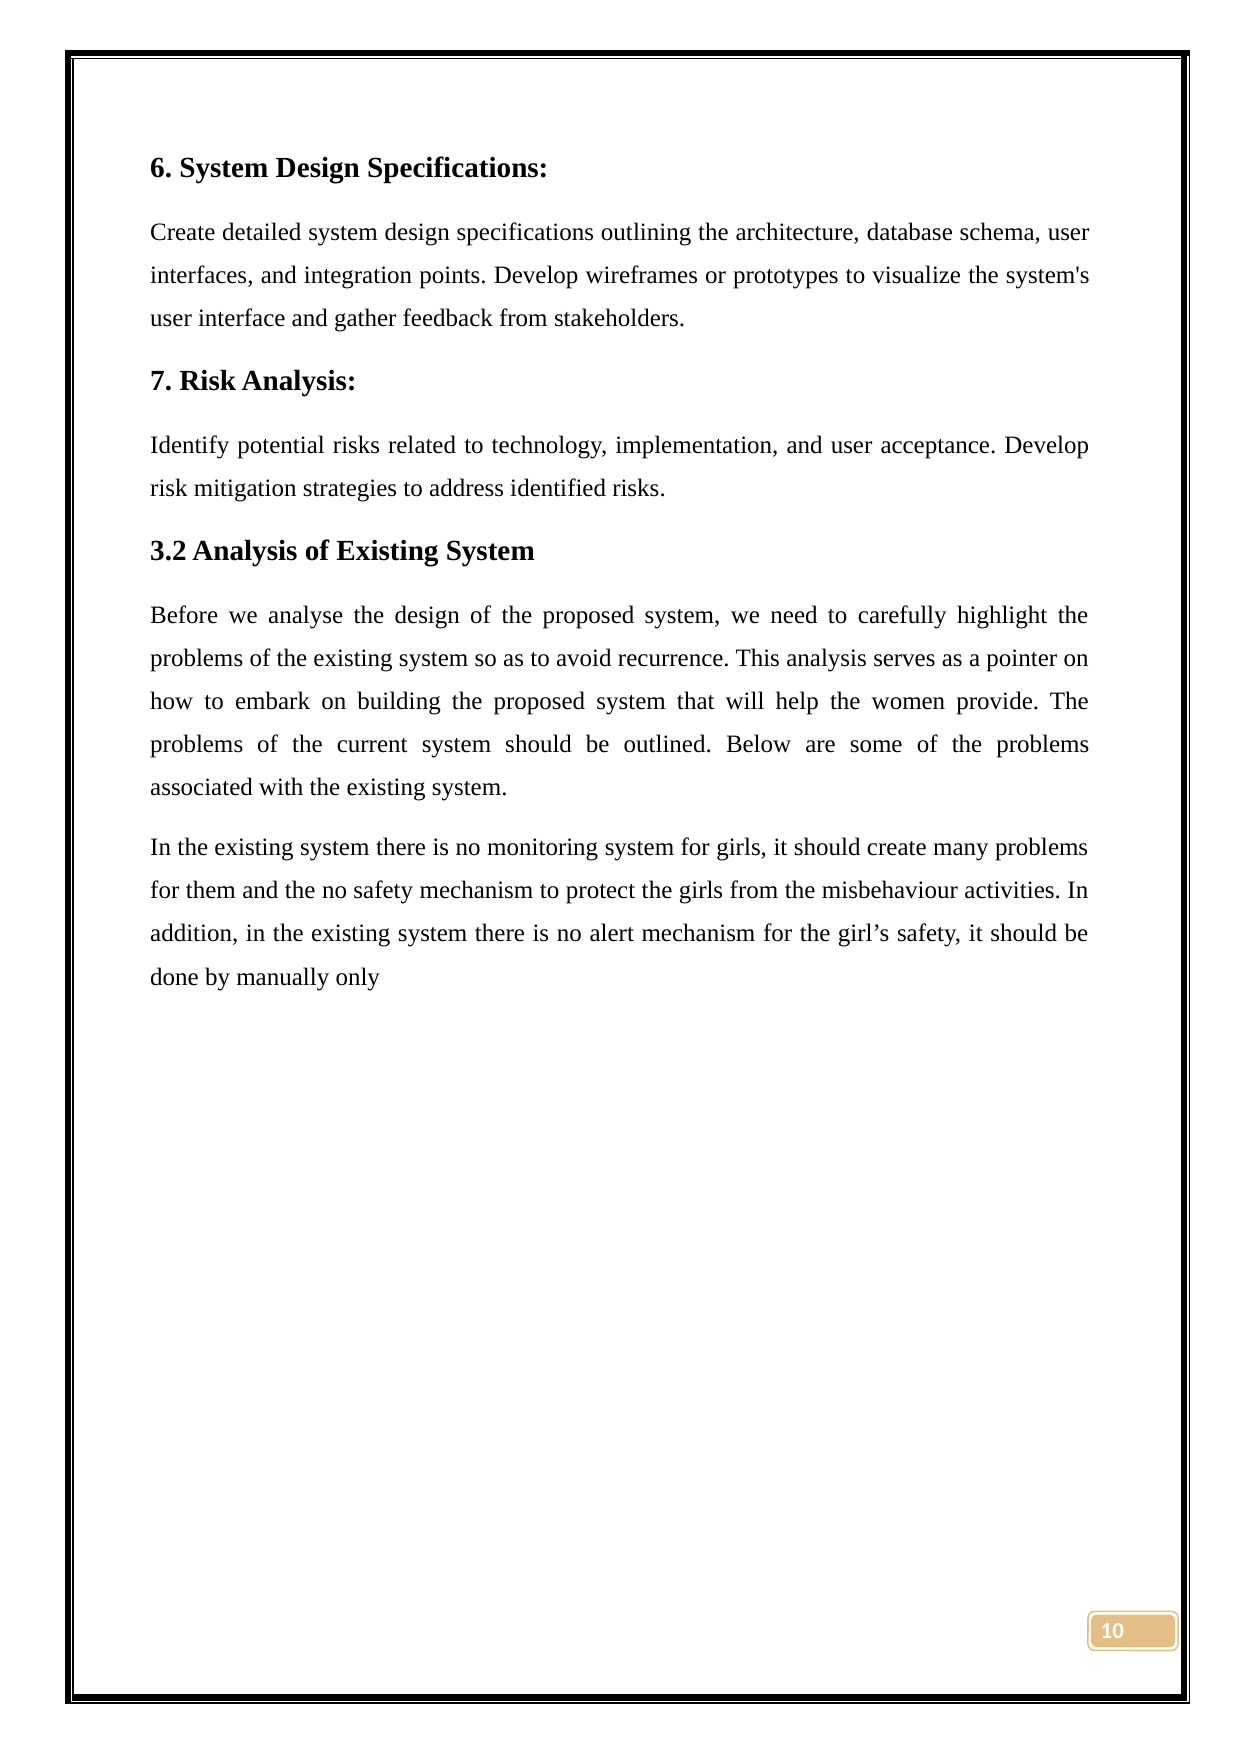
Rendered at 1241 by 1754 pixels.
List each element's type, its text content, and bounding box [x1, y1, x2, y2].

text 7. Risk Analysis: [150, 363, 1090, 397]
text Create detailed system design specifications outlining the architecture, database schema, user interfaces, and integration points. Develop wireframes or prototypes to visualize the system's user interface and gather feedback from stakeholders. [150, 217, 1090, 332]
text In the existing system there is no monitoring system for girls, it should create many problems for them and the no safety mechanism to protect the girls from the misbehaviour activities. In addition, in the existing system there is no alert mechanism for the girl’s safety, it should be done by manually only [150, 832, 1090, 990]
text 3.2 Analysis of Existing System [150, 533, 1090, 566]
text 6. System Design Specifications: [150, 150, 1090, 183]
text Identify potential risks related to technology, implementation, and user acceptance. Develop risk mitigation strategies to address identified risks. [150, 430, 1090, 502]
text Before we analyse the design of the proposed system, we need to carefully highlight the problems of the existing system so as to avoid recurrence. This analysis serves as a pointer on how to embark on building the proposed system that will help the women provide. The problems of the current system should be outlined. Below are some of the problems associated with the existing system. [150, 600, 1090, 801]
